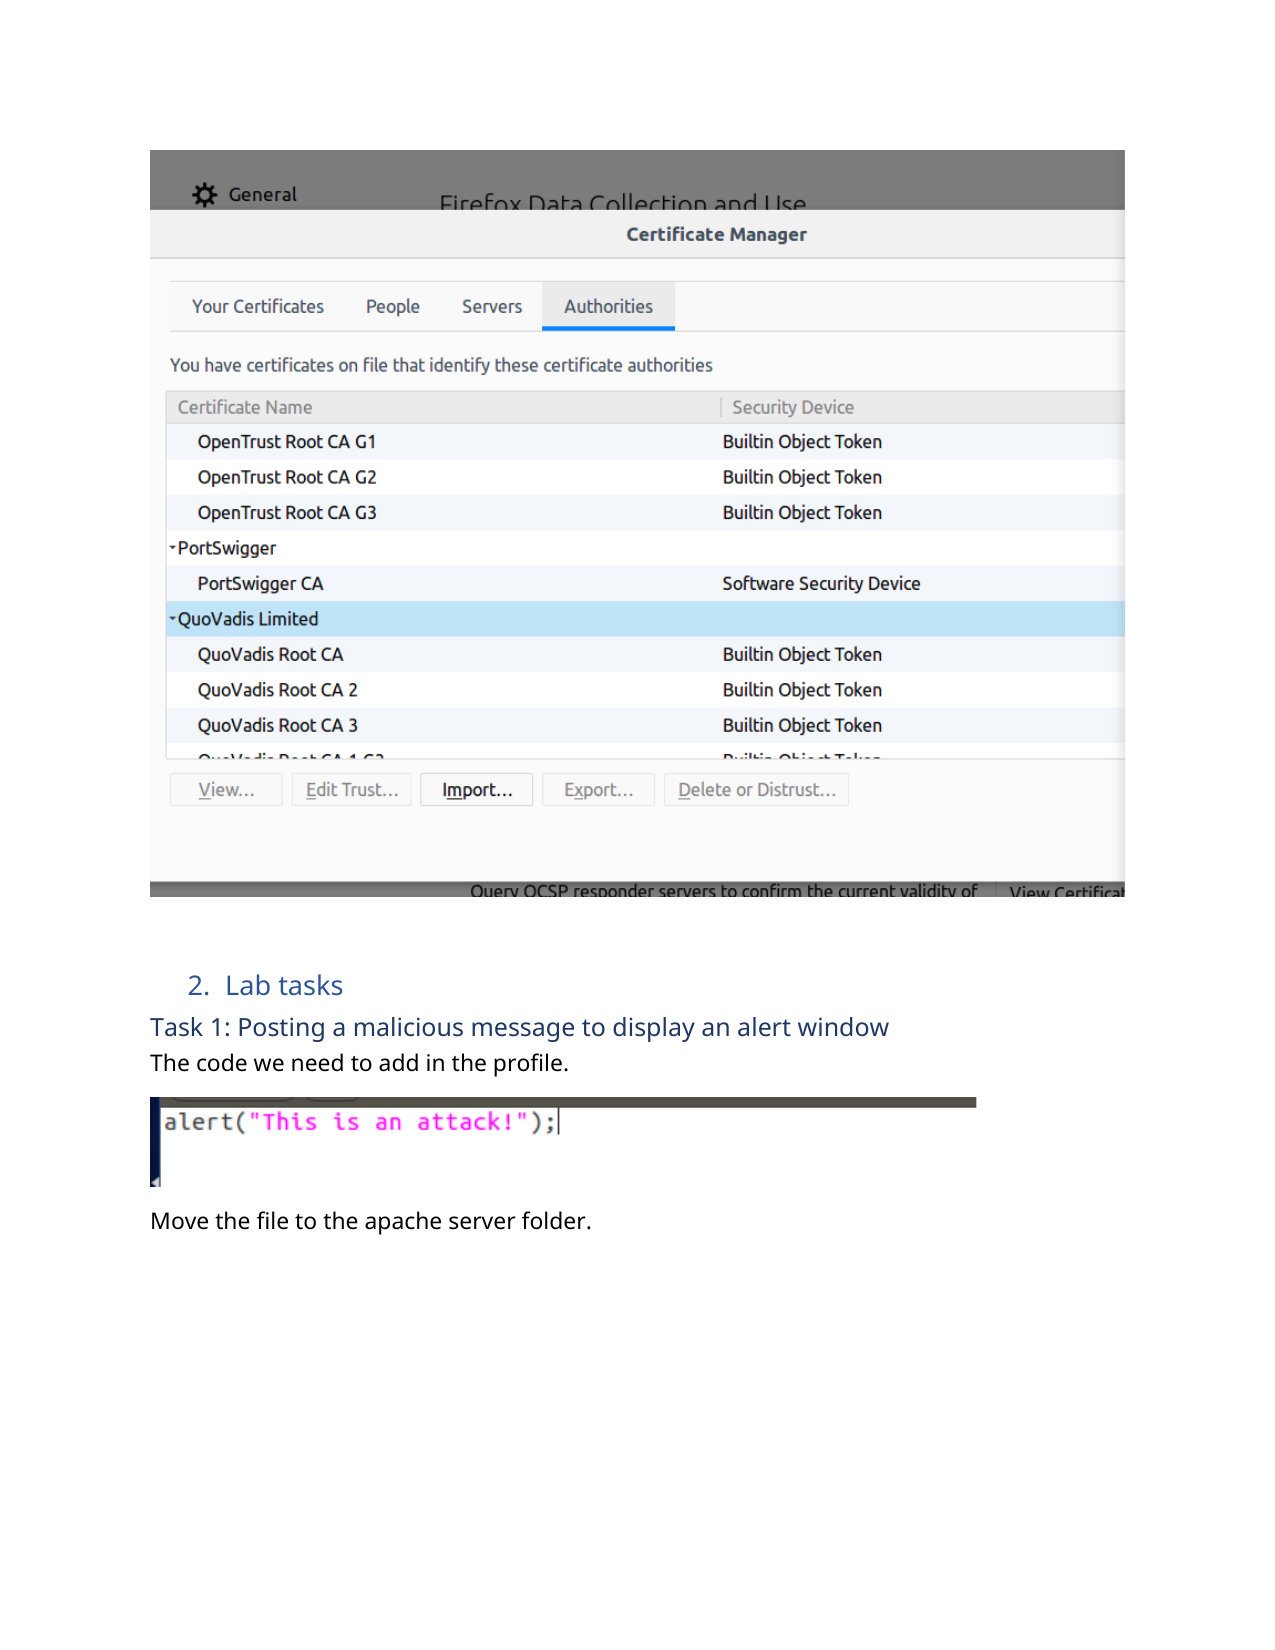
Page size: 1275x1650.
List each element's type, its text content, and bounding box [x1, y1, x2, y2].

text Move the file to the apache server folder. [150, 1205, 1125, 1236]
subtitle Lab tasks [187, 966, 1125, 1003]
picture [150, 1097, 977, 1187]
picture [150, 150, 1125, 897]
subtitle Task 1: Posting a malicious message to display an alert window [150, 1010, 1125, 1044]
text The code we need to add in the profile. [150, 1047, 1125, 1078]
